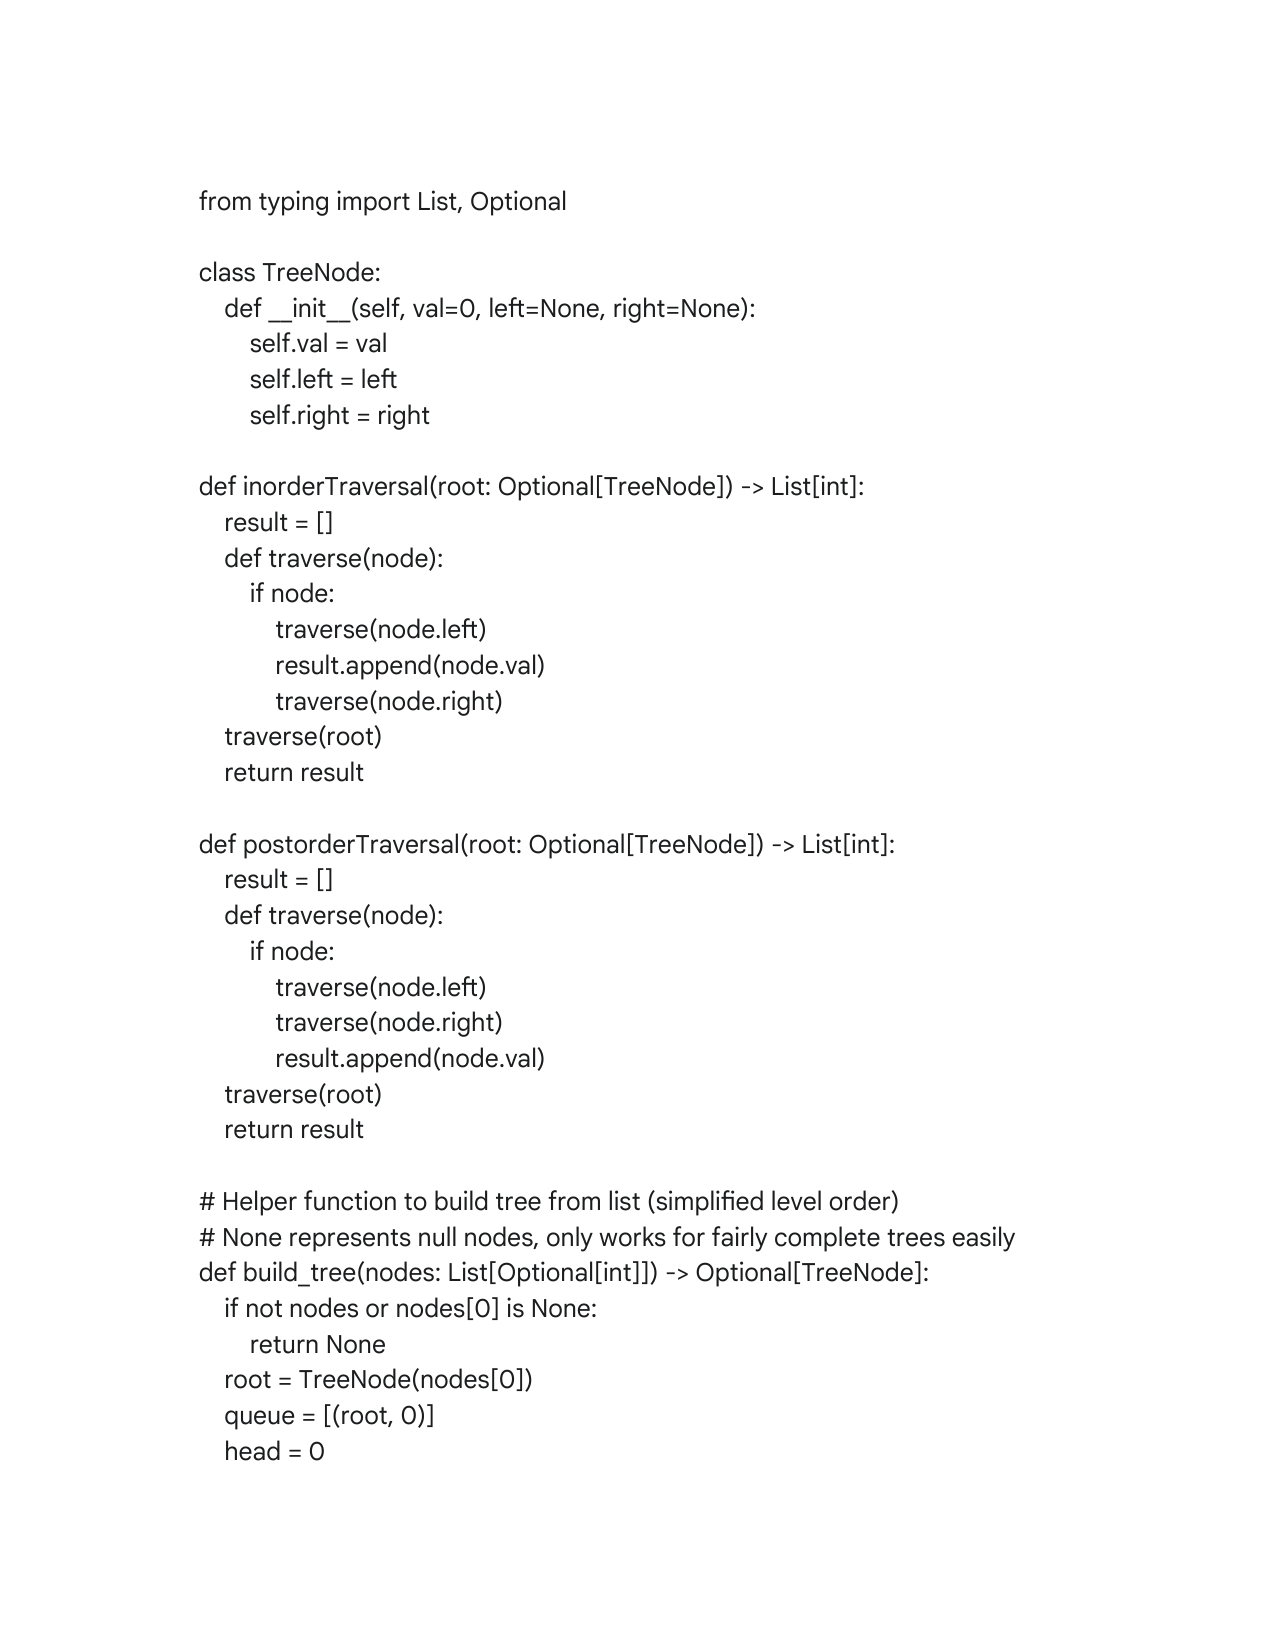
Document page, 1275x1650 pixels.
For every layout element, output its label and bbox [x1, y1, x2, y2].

list [161, 150, 1125, 1468]
